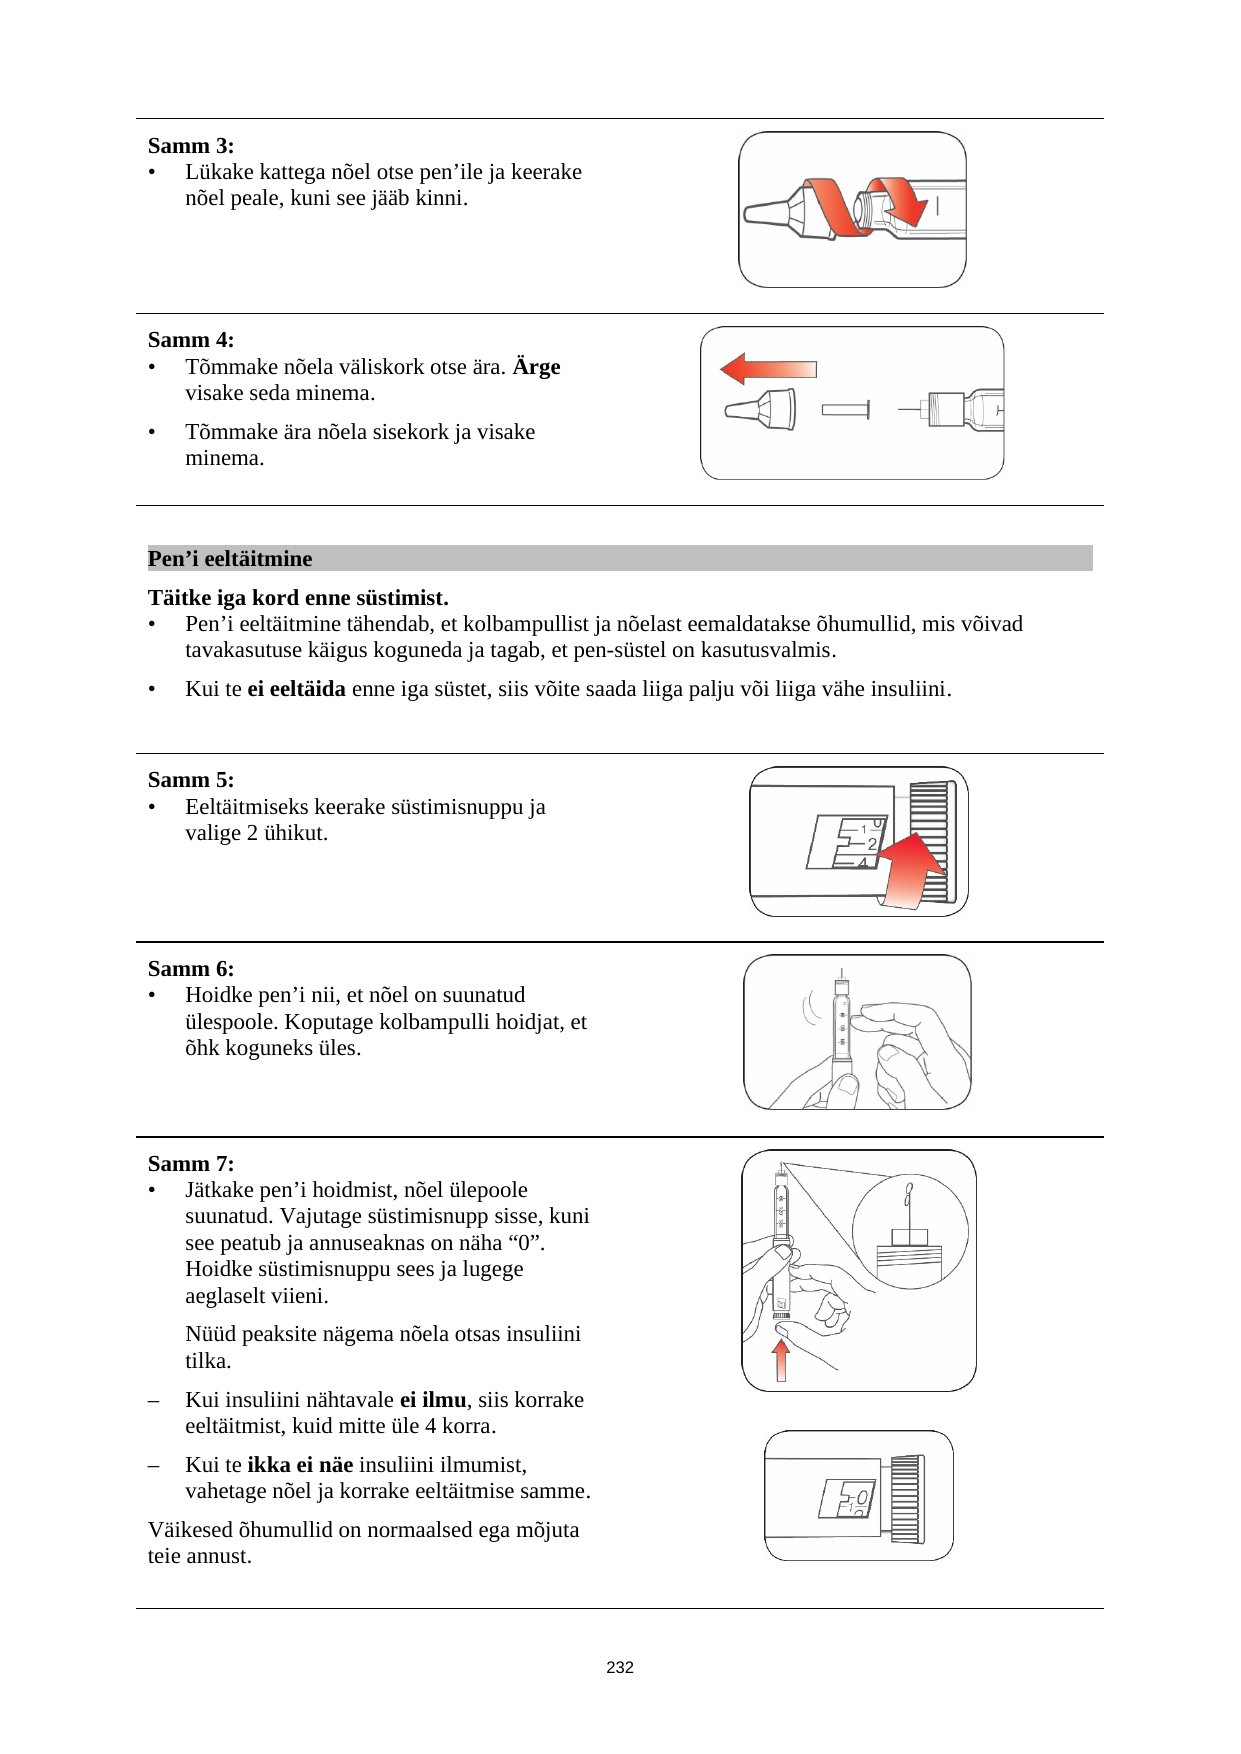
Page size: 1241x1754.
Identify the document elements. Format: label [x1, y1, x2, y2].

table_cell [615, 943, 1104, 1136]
picture [741, 1149, 977, 1392]
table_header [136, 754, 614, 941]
picture [749, 766, 969, 917]
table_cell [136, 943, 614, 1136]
picture [743, 954, 975, 1112]
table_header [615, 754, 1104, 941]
picture [764, 1430, 954, 1561]
picture [738, 131, 969, 288]
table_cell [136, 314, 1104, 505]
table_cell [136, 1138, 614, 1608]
picture [700, 326, 1007, 480]
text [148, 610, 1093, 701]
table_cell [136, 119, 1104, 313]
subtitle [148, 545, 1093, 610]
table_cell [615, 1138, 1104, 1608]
